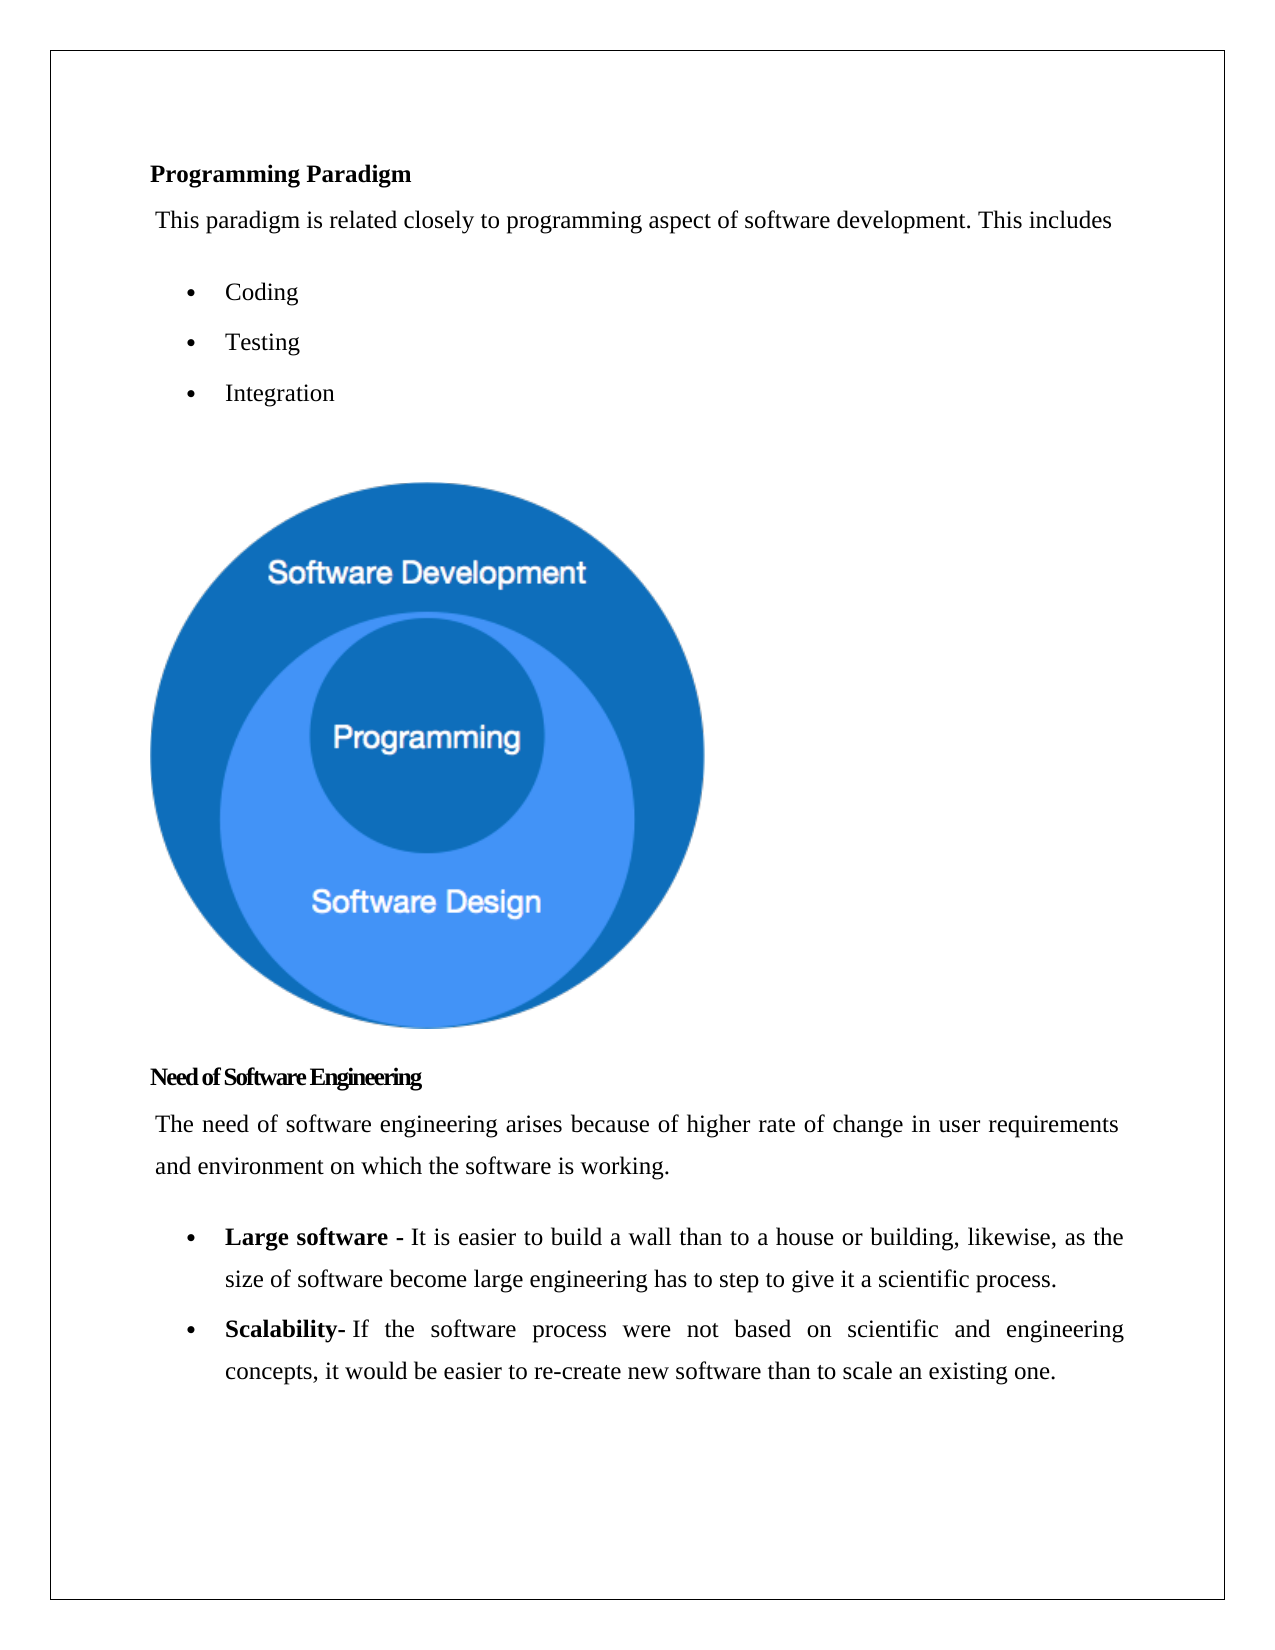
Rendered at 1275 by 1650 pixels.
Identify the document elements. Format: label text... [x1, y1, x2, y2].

text The need of software engineering arises because of higher rate of change in user requirements and environment on which the software is working. [155, 1096, 1120, 1179]
picture [150, 482, 705, 1029]
list Coding [187, 263, 1125, 305]
list Scalability- If the software process were not based on scientific and engineering concepts, it would be easier to re-create new software than to scale an existing one. [187, 1301, 1125, 1385]
list Integration [187, 365, 1125, 407]
list Testing [187, 314, 1125, 356]
text This paradigm is related closely to programming aspect of software development. This includes [155, 192, 1120, 234]
subtitle Programming Paradigm [150, 150, 1120, 187]
list Large software - It is easier to build a wall than to a house or building, likewise, as the size of software become large engineering has to step to give it a scientific process. [187, 1209, 1125, 1292]
subtitle Need of Software Engineering [150, 1053, 1120, 1091]
